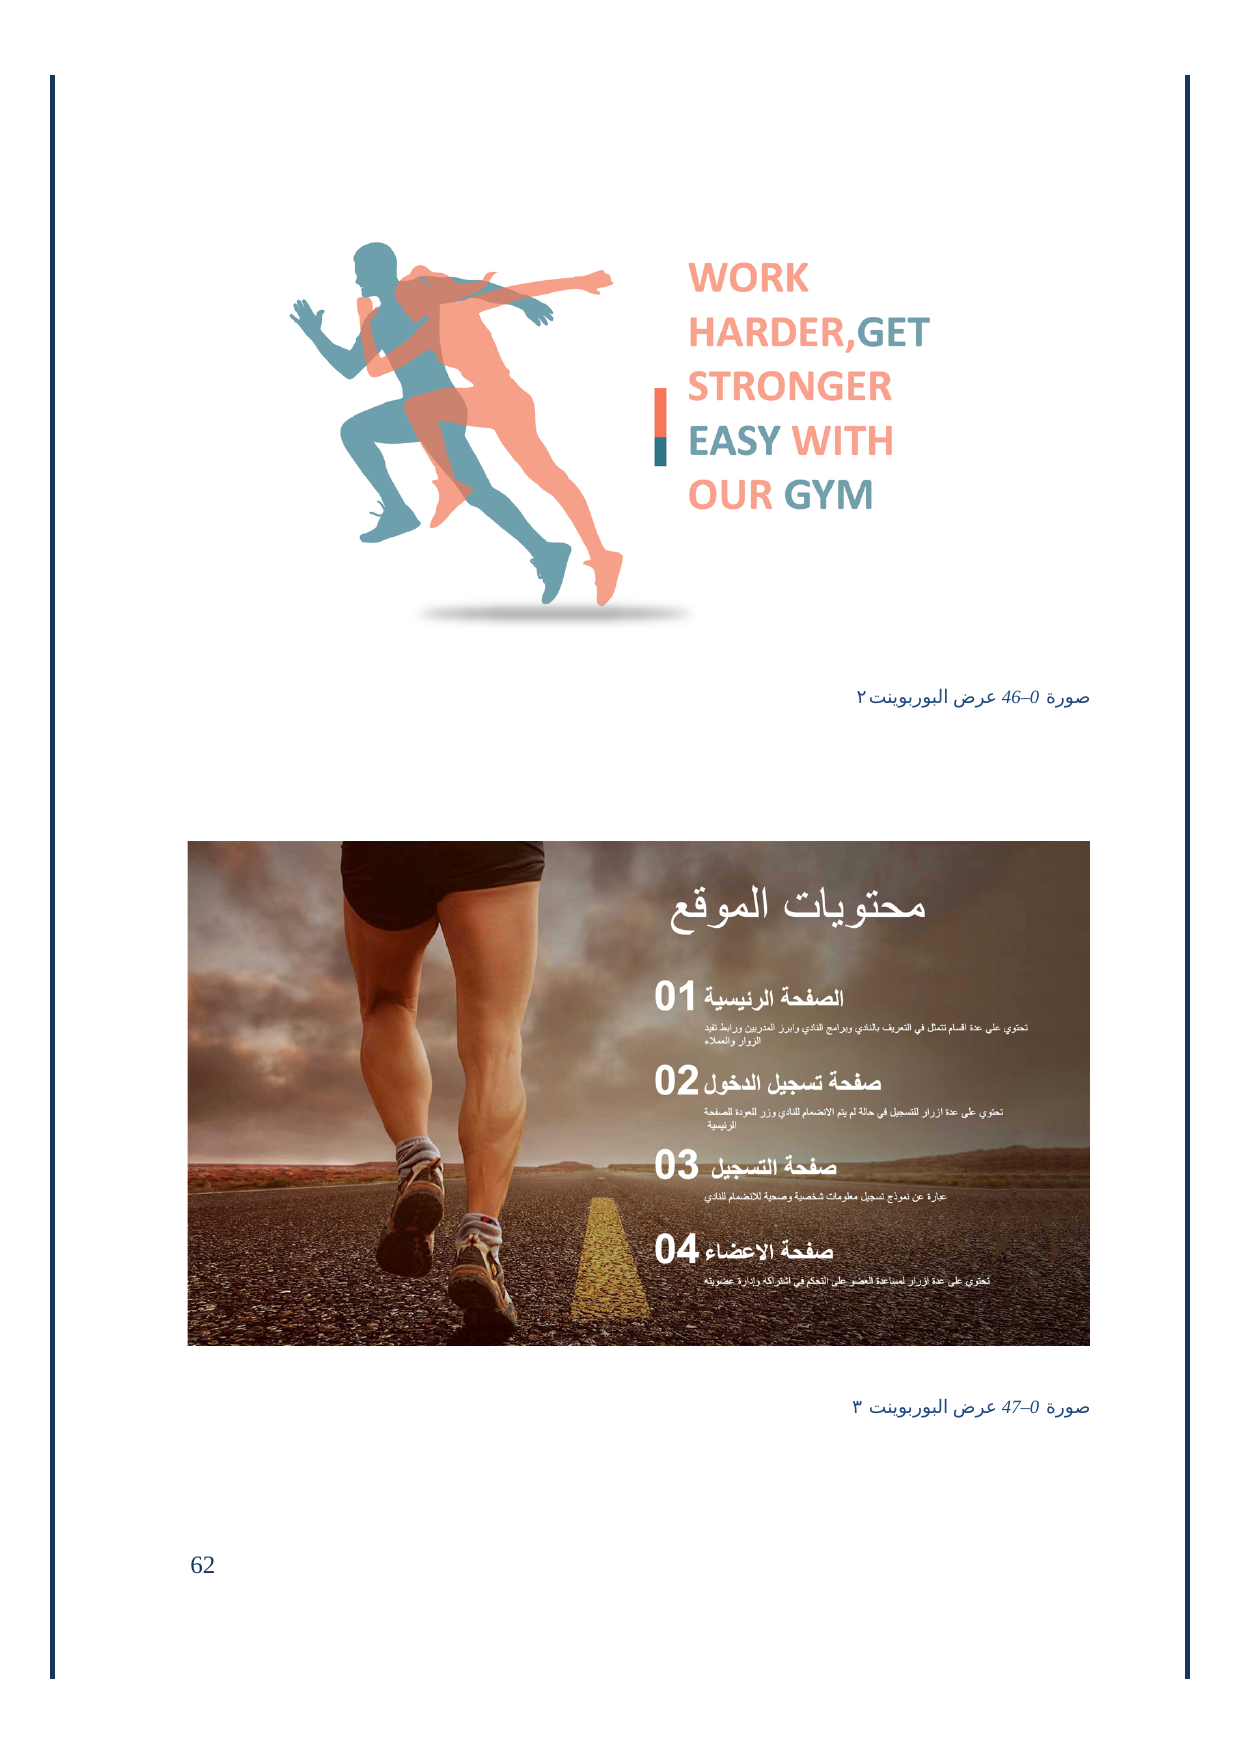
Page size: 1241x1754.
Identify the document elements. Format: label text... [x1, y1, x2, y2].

picture [187, 175, 1090, 672]
picture [187, 841, 1090, 1346]
